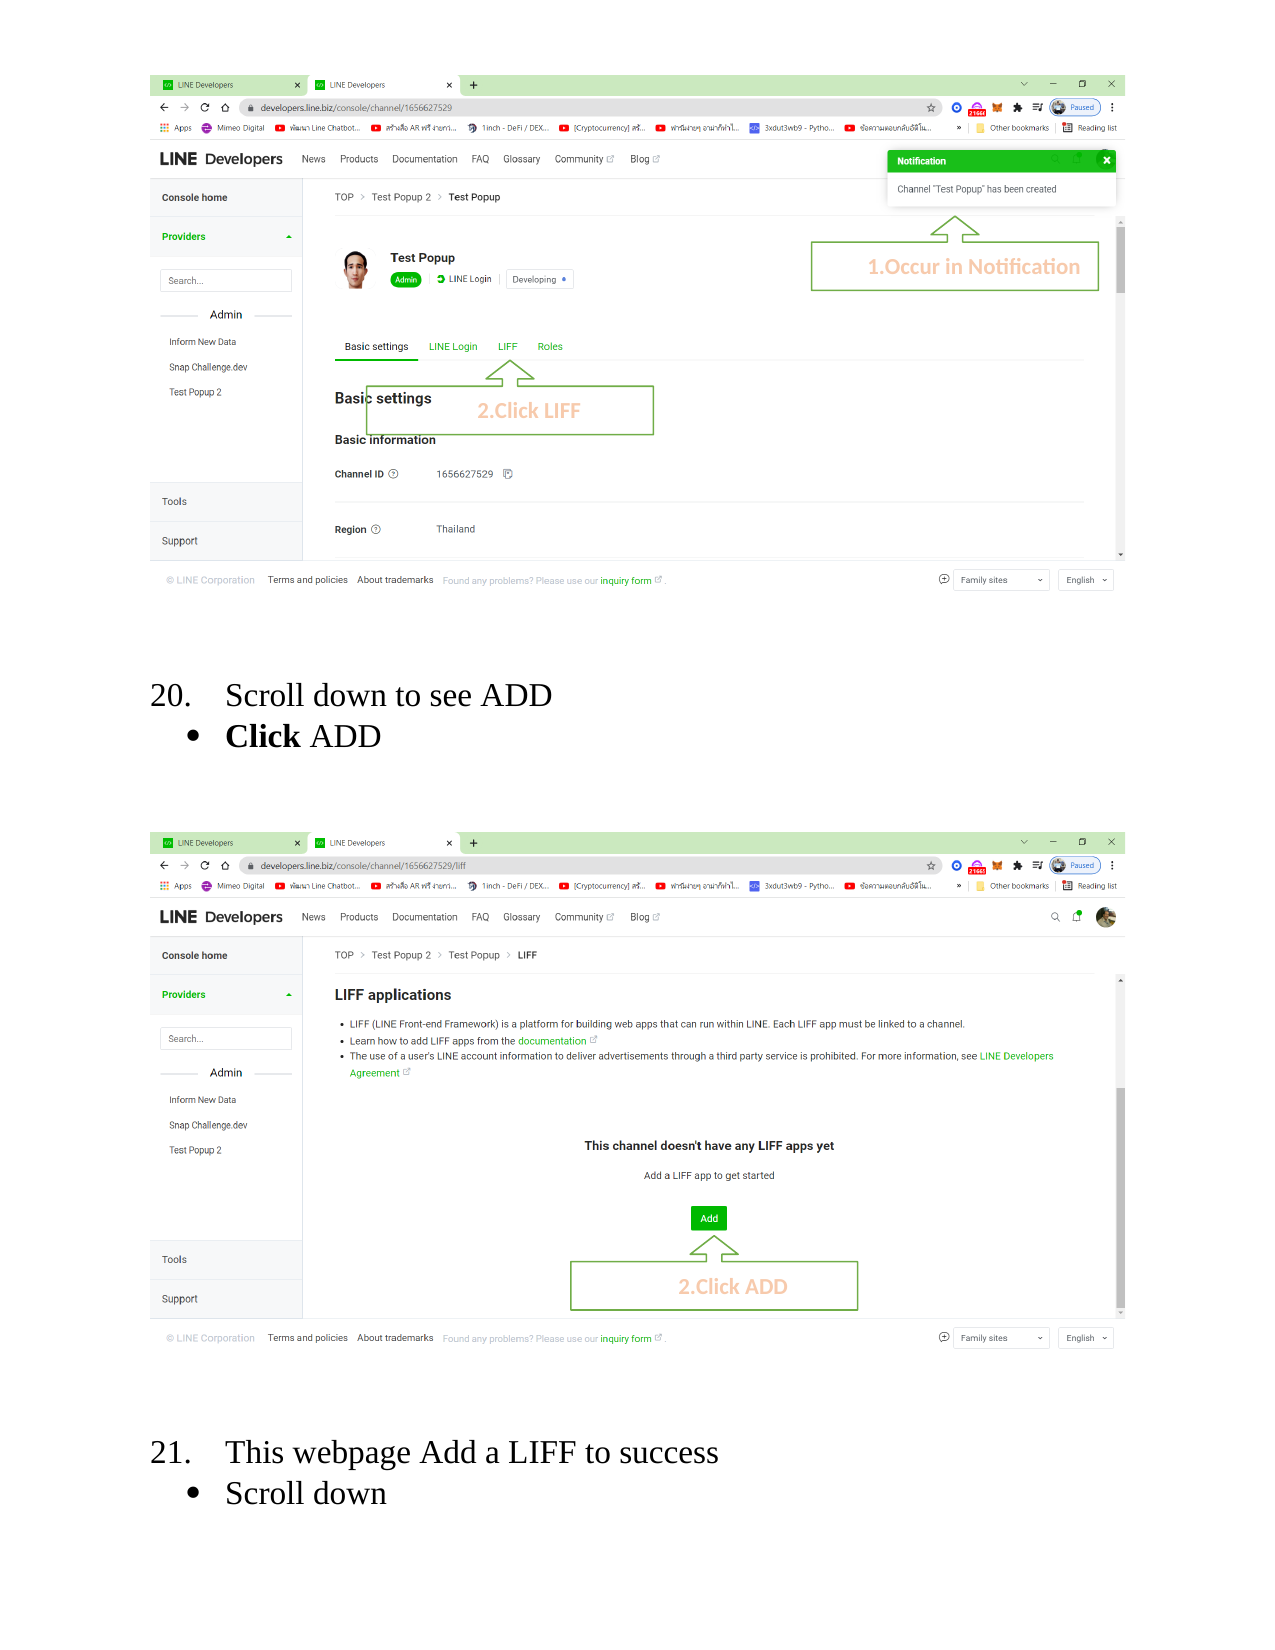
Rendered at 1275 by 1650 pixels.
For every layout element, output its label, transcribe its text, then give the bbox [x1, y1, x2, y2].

list This webpage Add a LIFF to success [150, 1432, 1200, 1471]
list Click ADD [187, 716, 1200, 754]
list Scroll down to see ADD [150, 675, 1200, 713]
picture [150, 832, 1125, 1356]
picture [150, 75, 1125, 598]
list Scroll down [187, 1473, 1200, 1512]
